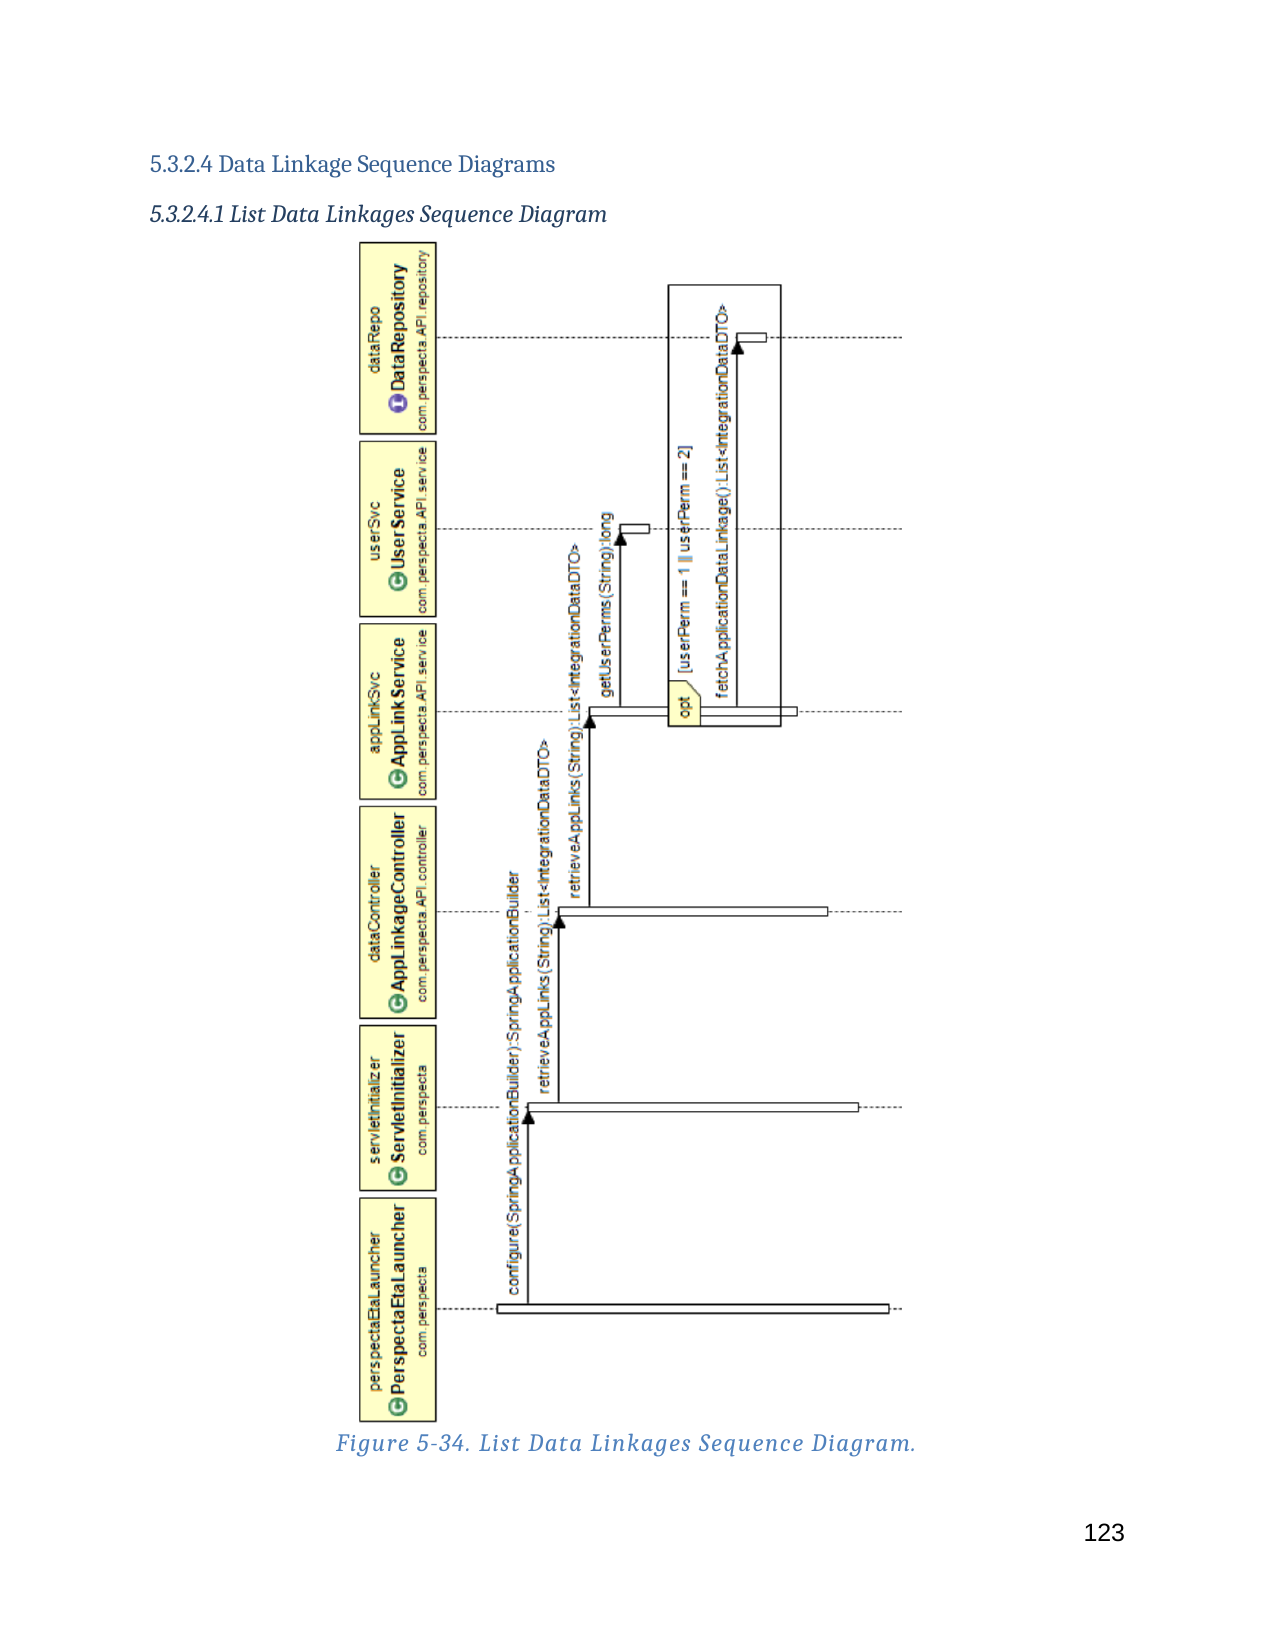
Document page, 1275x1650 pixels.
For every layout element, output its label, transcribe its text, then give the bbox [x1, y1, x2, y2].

picture [352, 230, 902, 1428]
table_header [139, 228, 1114, 1429]
subtitle 5.3.2.4 Data Linkage Sequence Diagrams [150, 150, 1125, 179]
table_cell Figure 5-34. List Data Linkages Sequence Diagram. [139, 1429, 1114, 1457]
subtitle 5.3.2.4.1 List Data Linkages Sequence Diagram [150, 199, 1125, 228]
